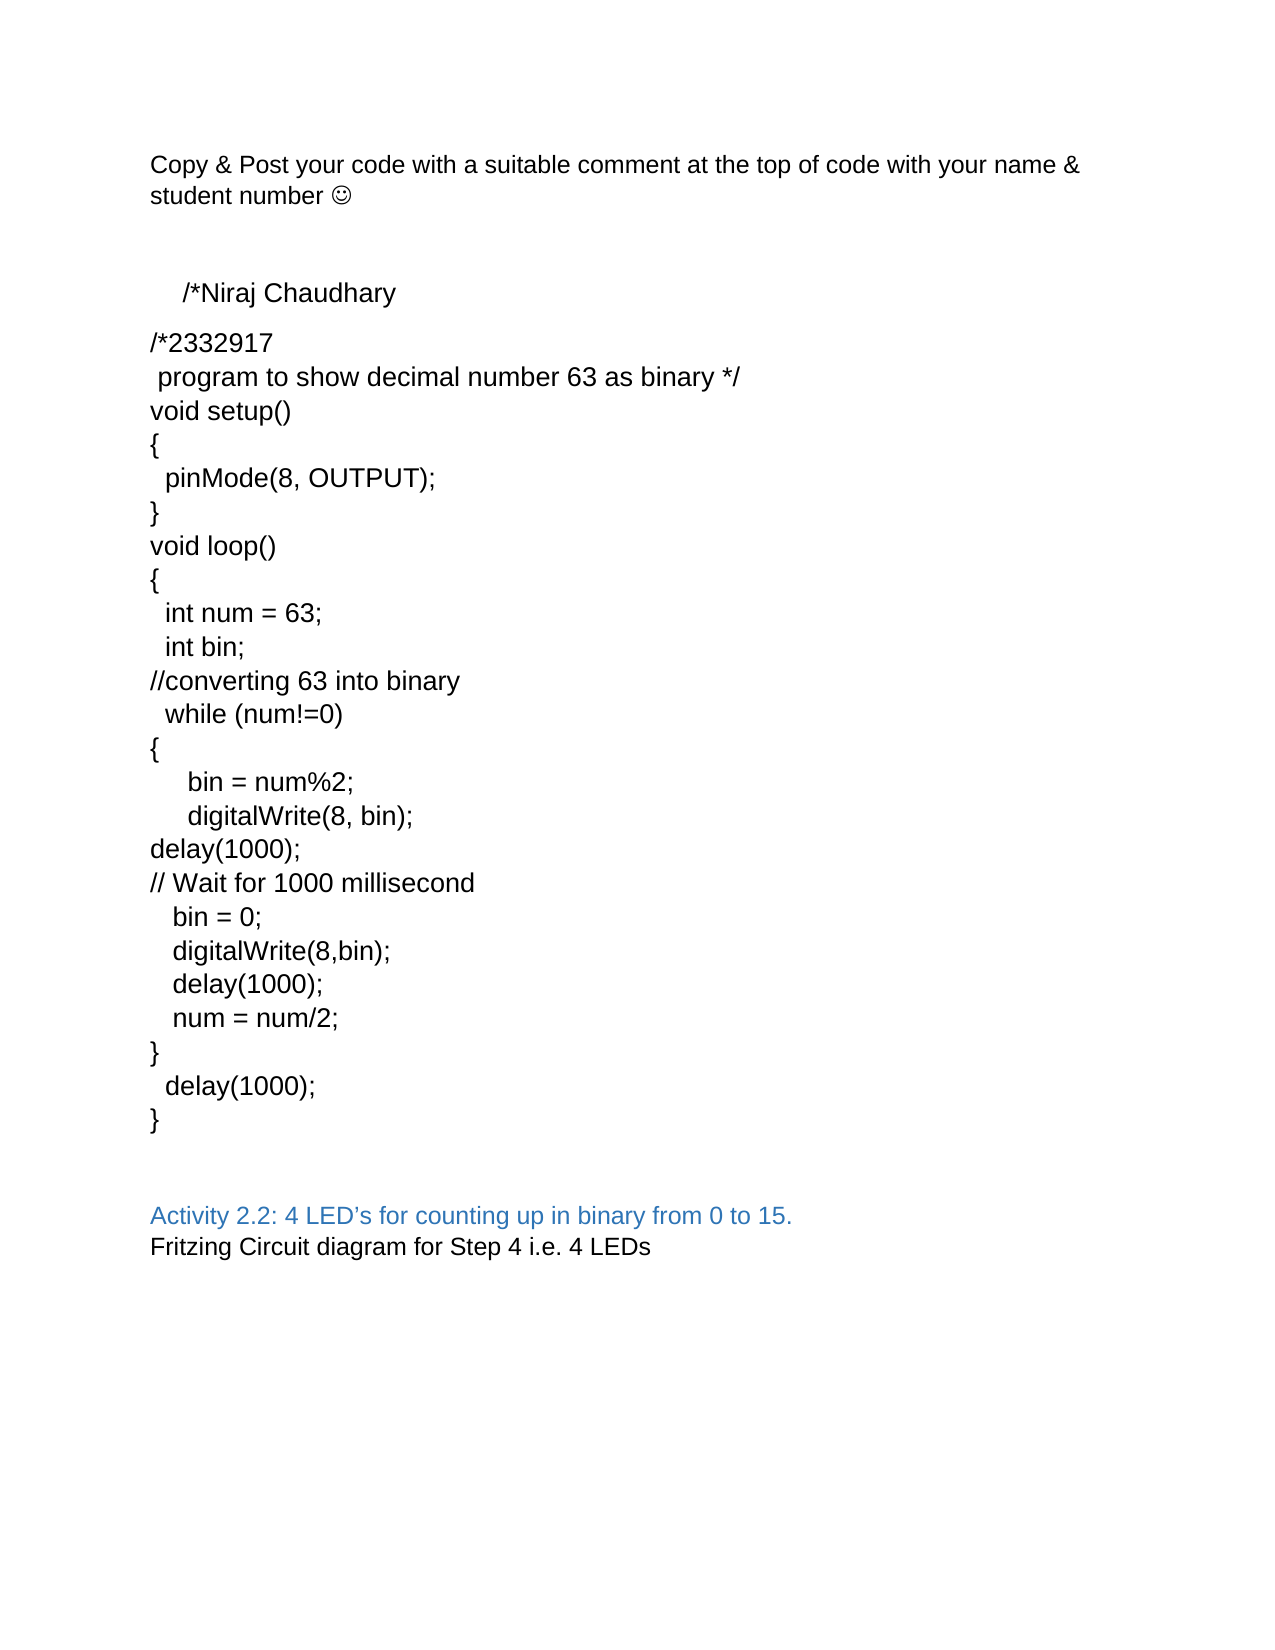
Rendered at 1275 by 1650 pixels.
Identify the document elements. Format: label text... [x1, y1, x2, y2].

text /*2332917 program to show decimal number 63 as binary */ void setup() { pinMode(8, OUTPUT); } void loop() { int num = 63; int bin; //converting 63 into binary while (num!=0) { bin = num%2; digitalWrite(8, bin); delay(1000); // Wait for 1000 millisecond bin = 0; digitalWrite(8,bin); delay(1000); num = num/2; } delay(1000); } [150, 327, 1125, 1134]
text /*Niraj Chaudhary [150, 277, 1125, 308]
text Fritzing Circuit diagram for Step 4 i.e. 4 LEDs [150, 1232, 1125, 1261]
text Copy & Post your code with a suitable comment at the top of code with your name & student number [150, 150, 1125, 210]
subtitle Activity 2.2: 4 LED’s for counting up in binary from 0 to 15. [150, 1201, 1125, 1230]
